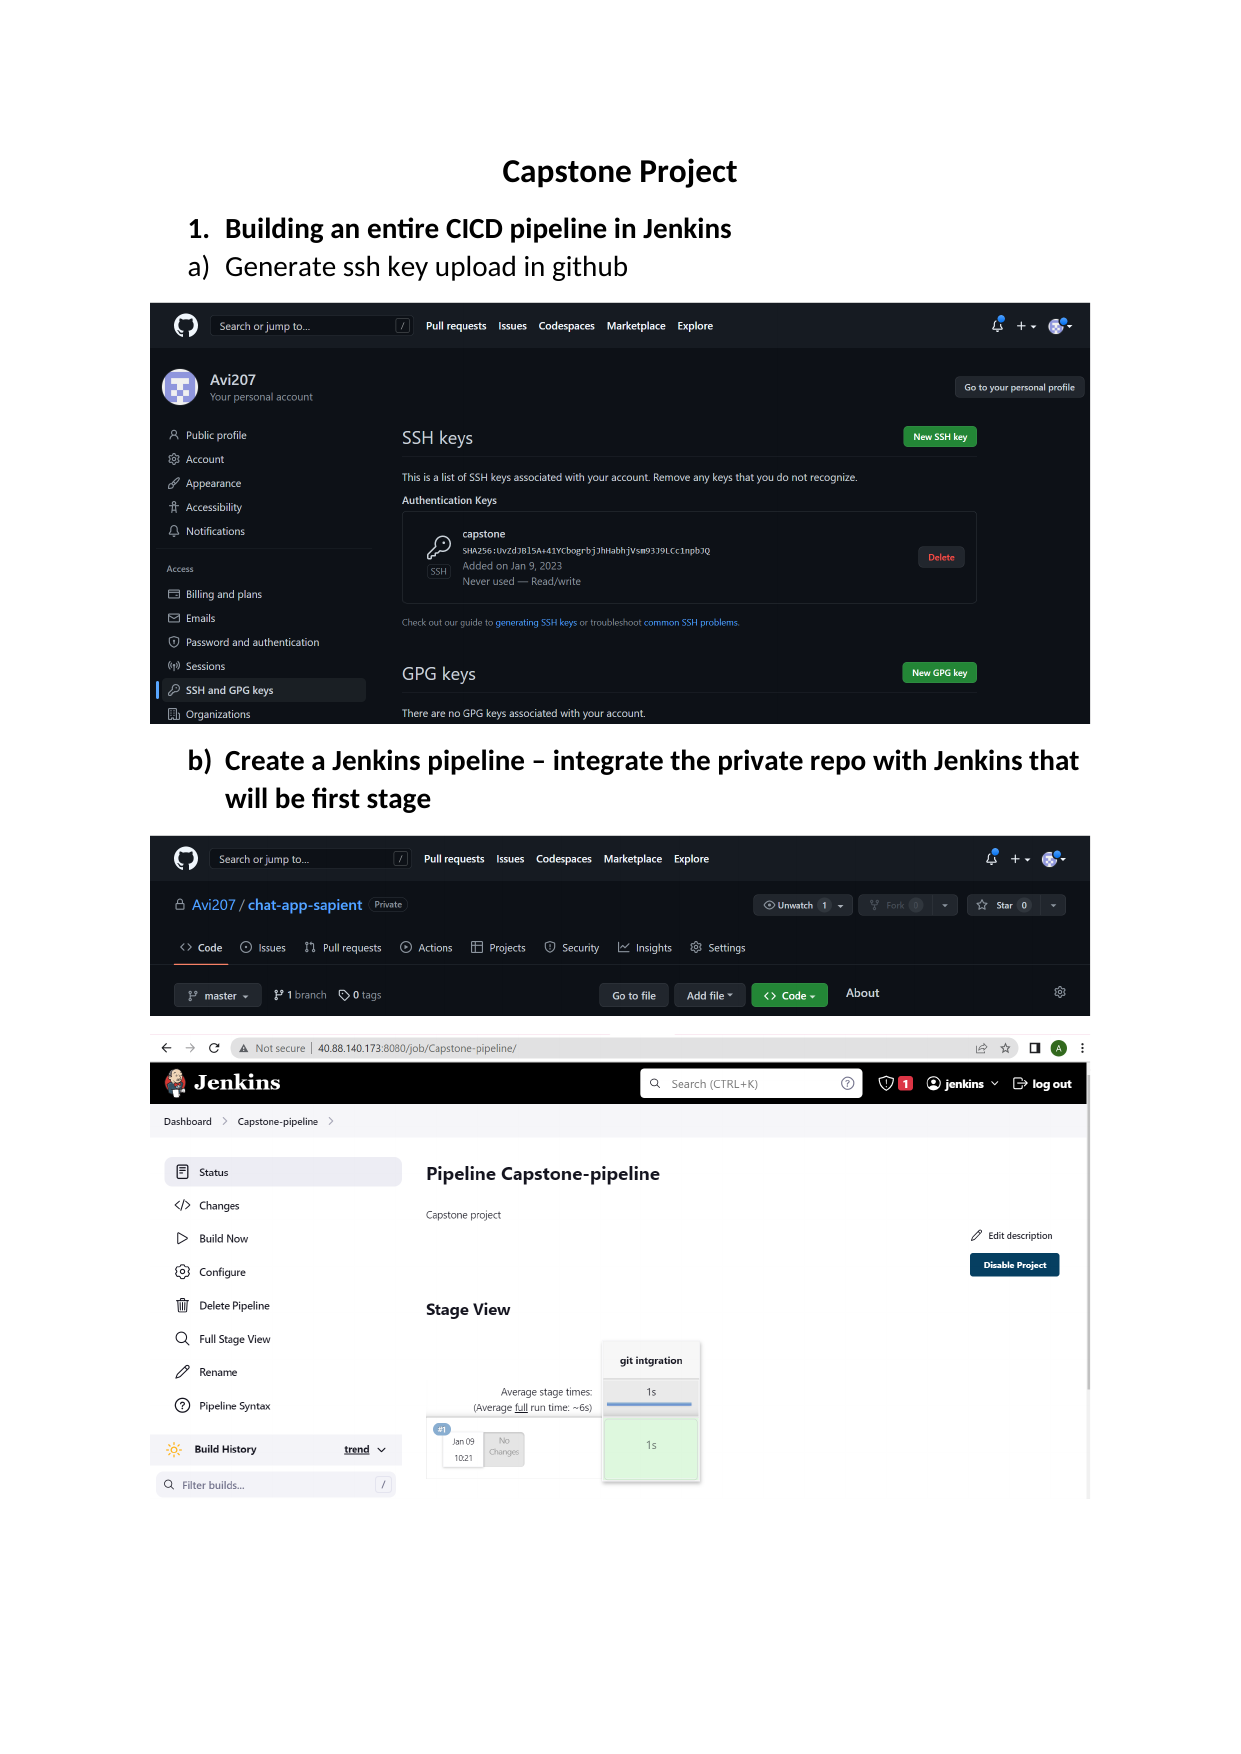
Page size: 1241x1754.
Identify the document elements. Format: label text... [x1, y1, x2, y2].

list Building an entire CICD pipeline in Jenkins [187, 211, 1090, 246]
list Generate ssh key upload in github [187, 248, 1090, 284]
picture [150, 302, 1091, 724]
picture [150, 1034, 1091, 1499]
picture [150, 834, 1091, 1016]
list Create a Jenkins pipeline – integrate the private repo with Jenkins that will be first stage [187, 742, 1090, 816]
text Capstone Project [150, 150, 1090, 191]
